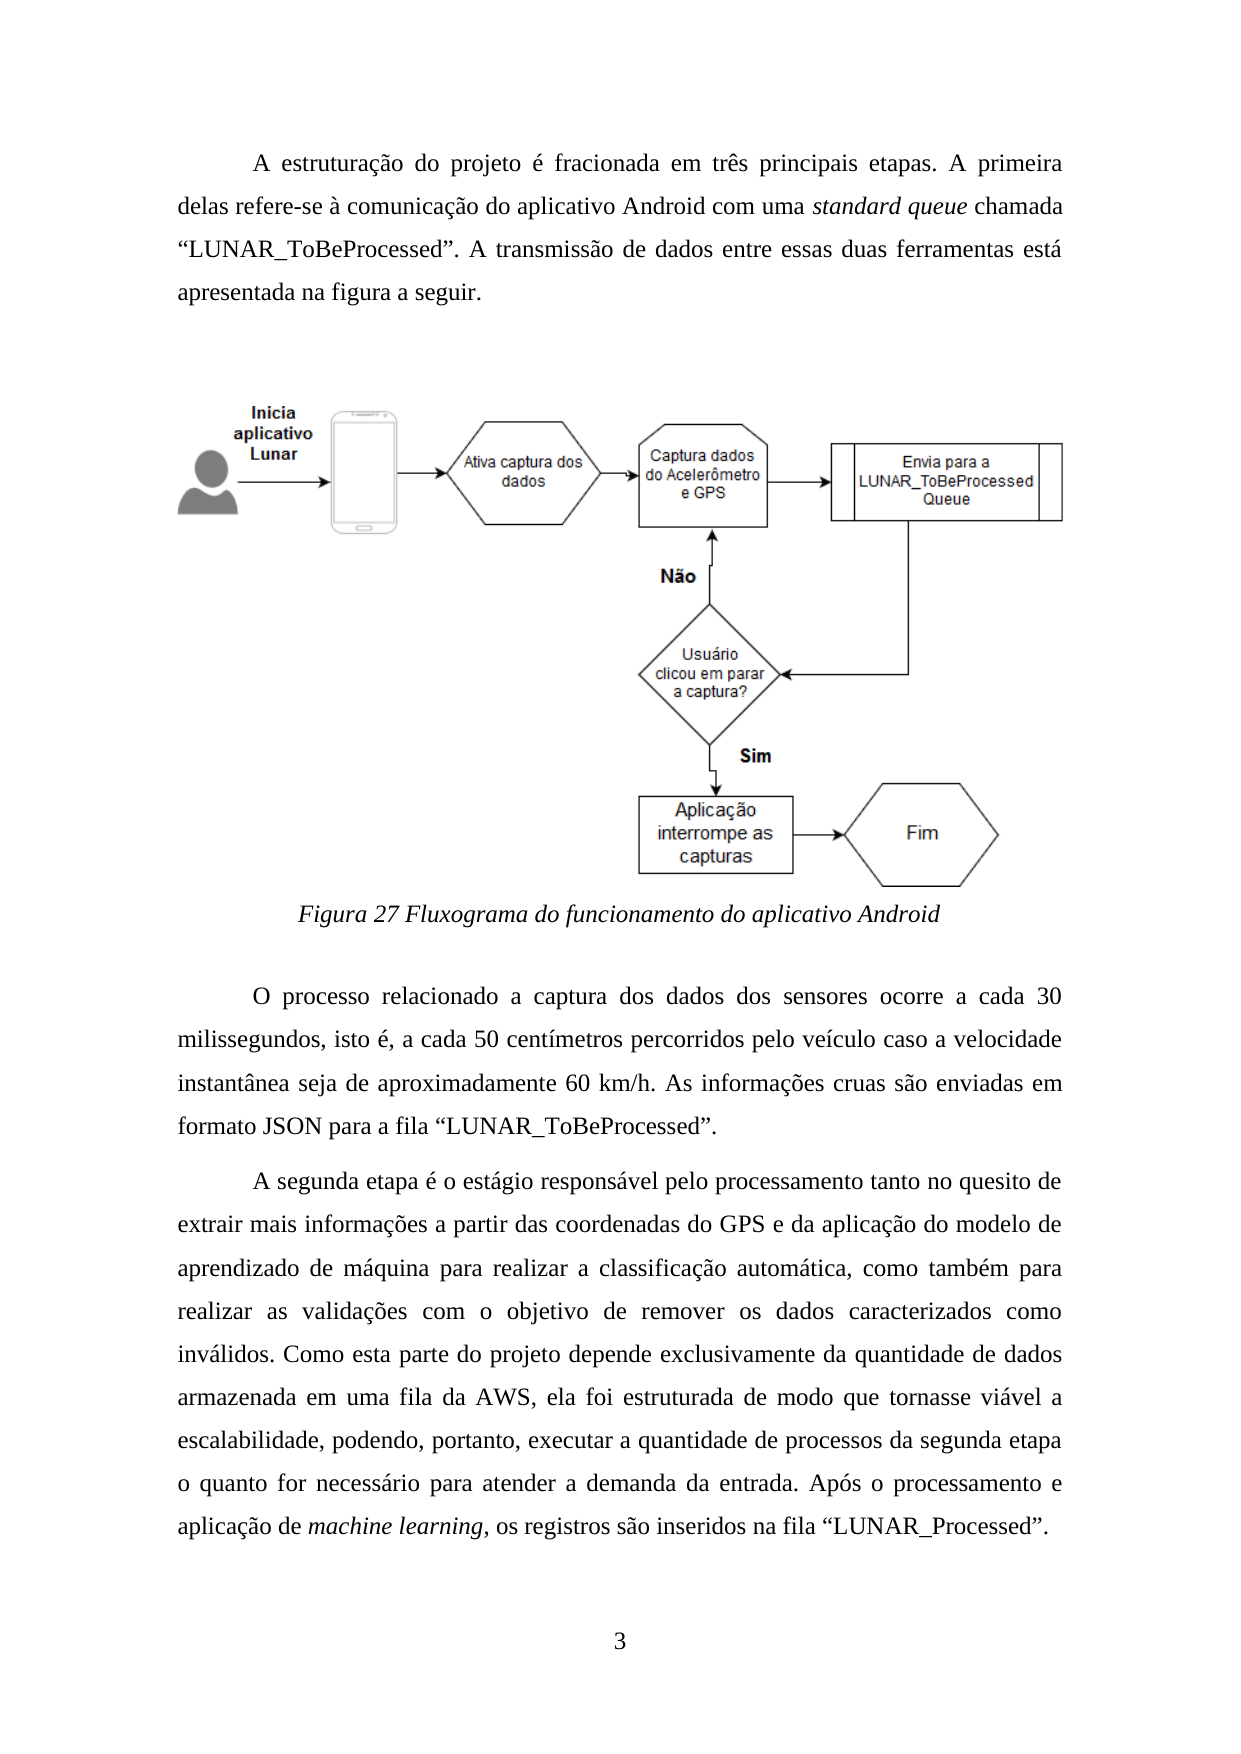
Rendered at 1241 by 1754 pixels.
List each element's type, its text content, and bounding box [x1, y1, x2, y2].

text Figura 27 Fluxograma do funcionamento do aplicativo Android [177, 899, 1063, 928]
text A segunda etapa é o estágio responsável pelo processamento tanto no quesito de extrair mais informações a partir das coordenadas do GPS e da aplicação do modelo de aprendizado de máquina para realizar a classificação automática, como também para realizar as validações com o objetivo de remover os dados caracterizados como inválidos. Como esta parte do projeto depende exclusivamente da quantidade de dados armazenada em uma fila da AWS, ela foi estruturada de modo que tornasse viável a escalabilidade, podendo, portanto, executar a quantidade de processos da segunda etapa o quanto for necessário para atender a demanda da entrada. Após o processamento e aplicação de machine learning, os registros são inseridos na fila “LUNAR_Processed”. [177, 1166, 1063, 1540]
text A estruturação do projeto é fracionada em três principais etapas. A primeira delas refere-se à comunicação do aplicativo Android com uma standard queue chamada “LUNAR_ToBeProcessed”. A transmissão de dados entre essas duas ferramentas está apresentada na figura a seguir. [177, 148, 1063, 306]
text O processo relacionado a captura dos dados dos sensores ocorre a cada 30 milissegundos, isto é, a cada 50 centímetros percorridos pelo veículo caso a velocidade instantânea seja de aproximadamente 60 km/h. As informações cruas são enviadas em formato JSON para a fila “LUNAR_ToBeProcessed”. [177, 981, 1063, 1139]
picture [177, 406, 1063, 887]
